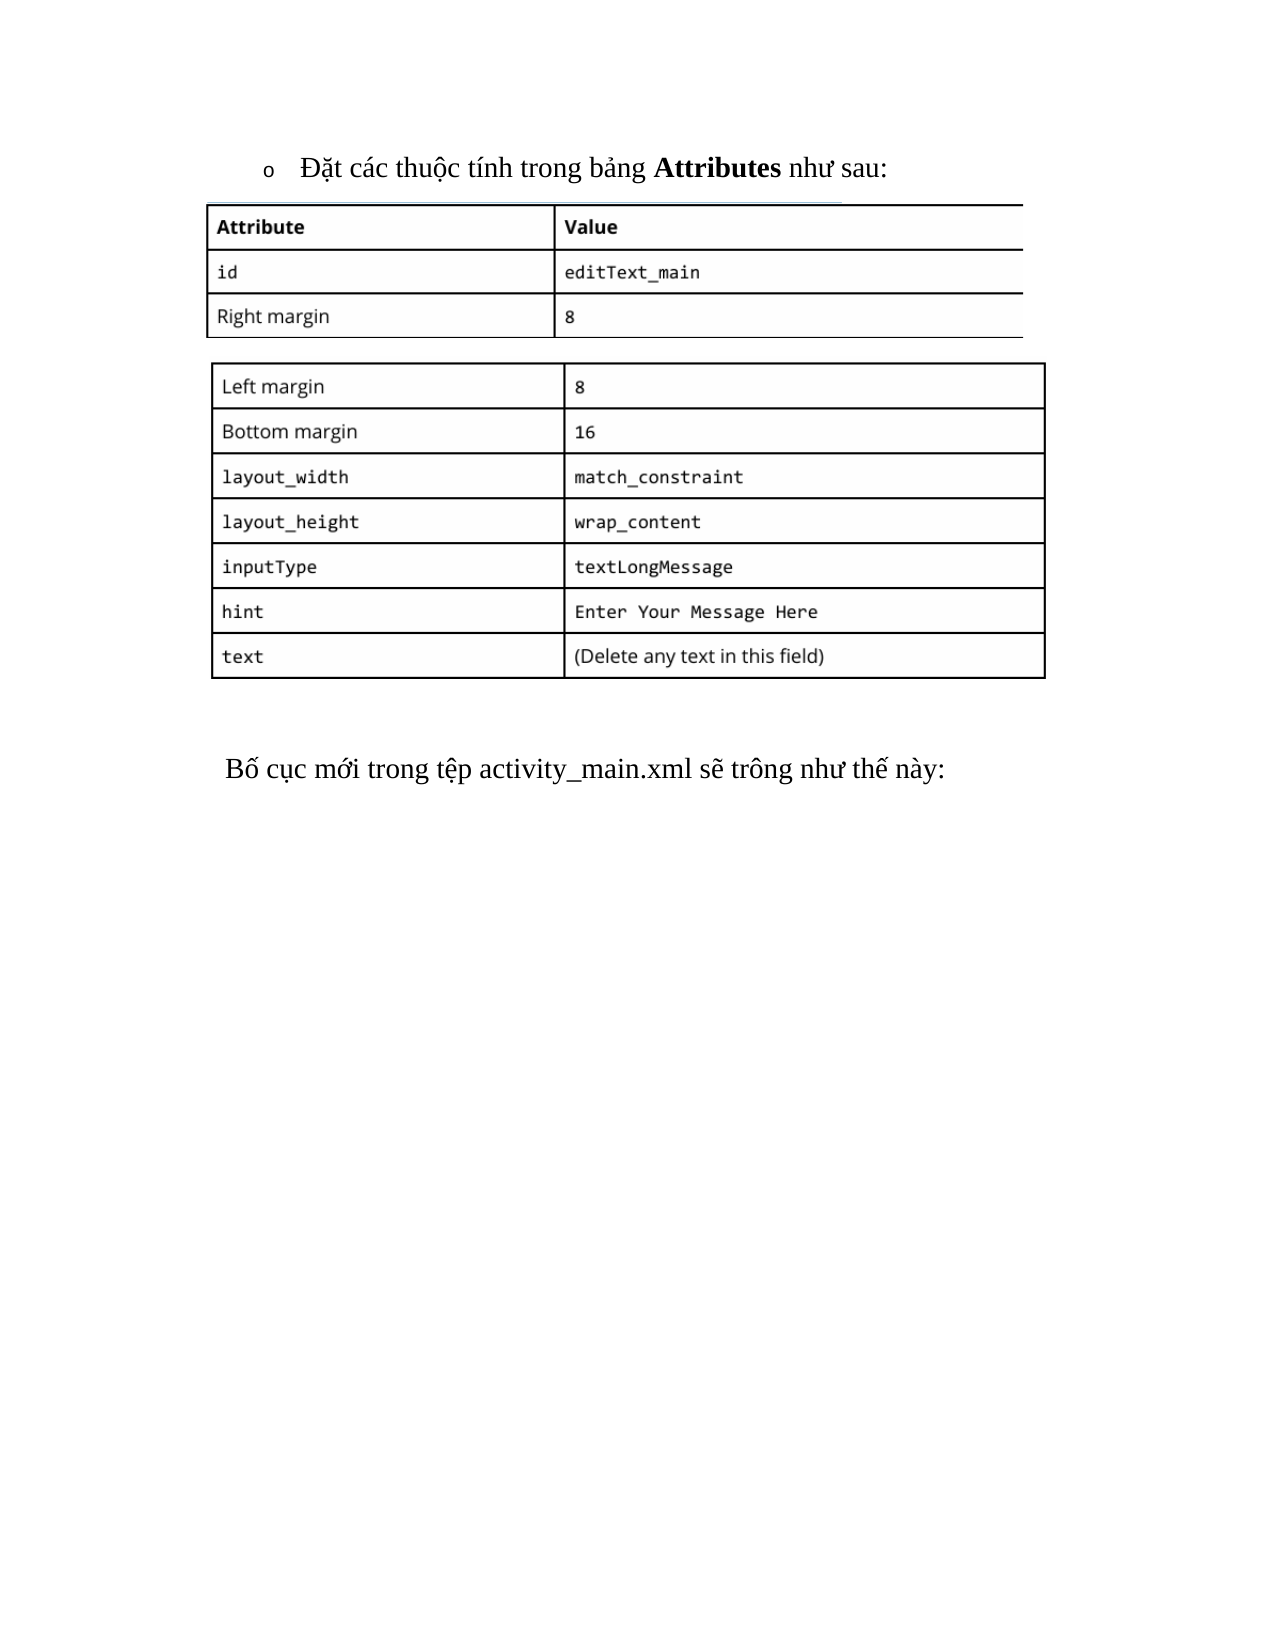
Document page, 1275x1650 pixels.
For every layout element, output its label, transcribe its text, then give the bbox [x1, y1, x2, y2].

picture [201, 202, 1024, 338]
picture [209, 356, 1047, 679]
list Đặt các thuộc tính trong bảng Attributes như sau: [262, 150, 1125, 183]
text Bố cục mới trong tệp activity_main.xml sẽ trông như thế này: [225, 751, 1125, 784]
